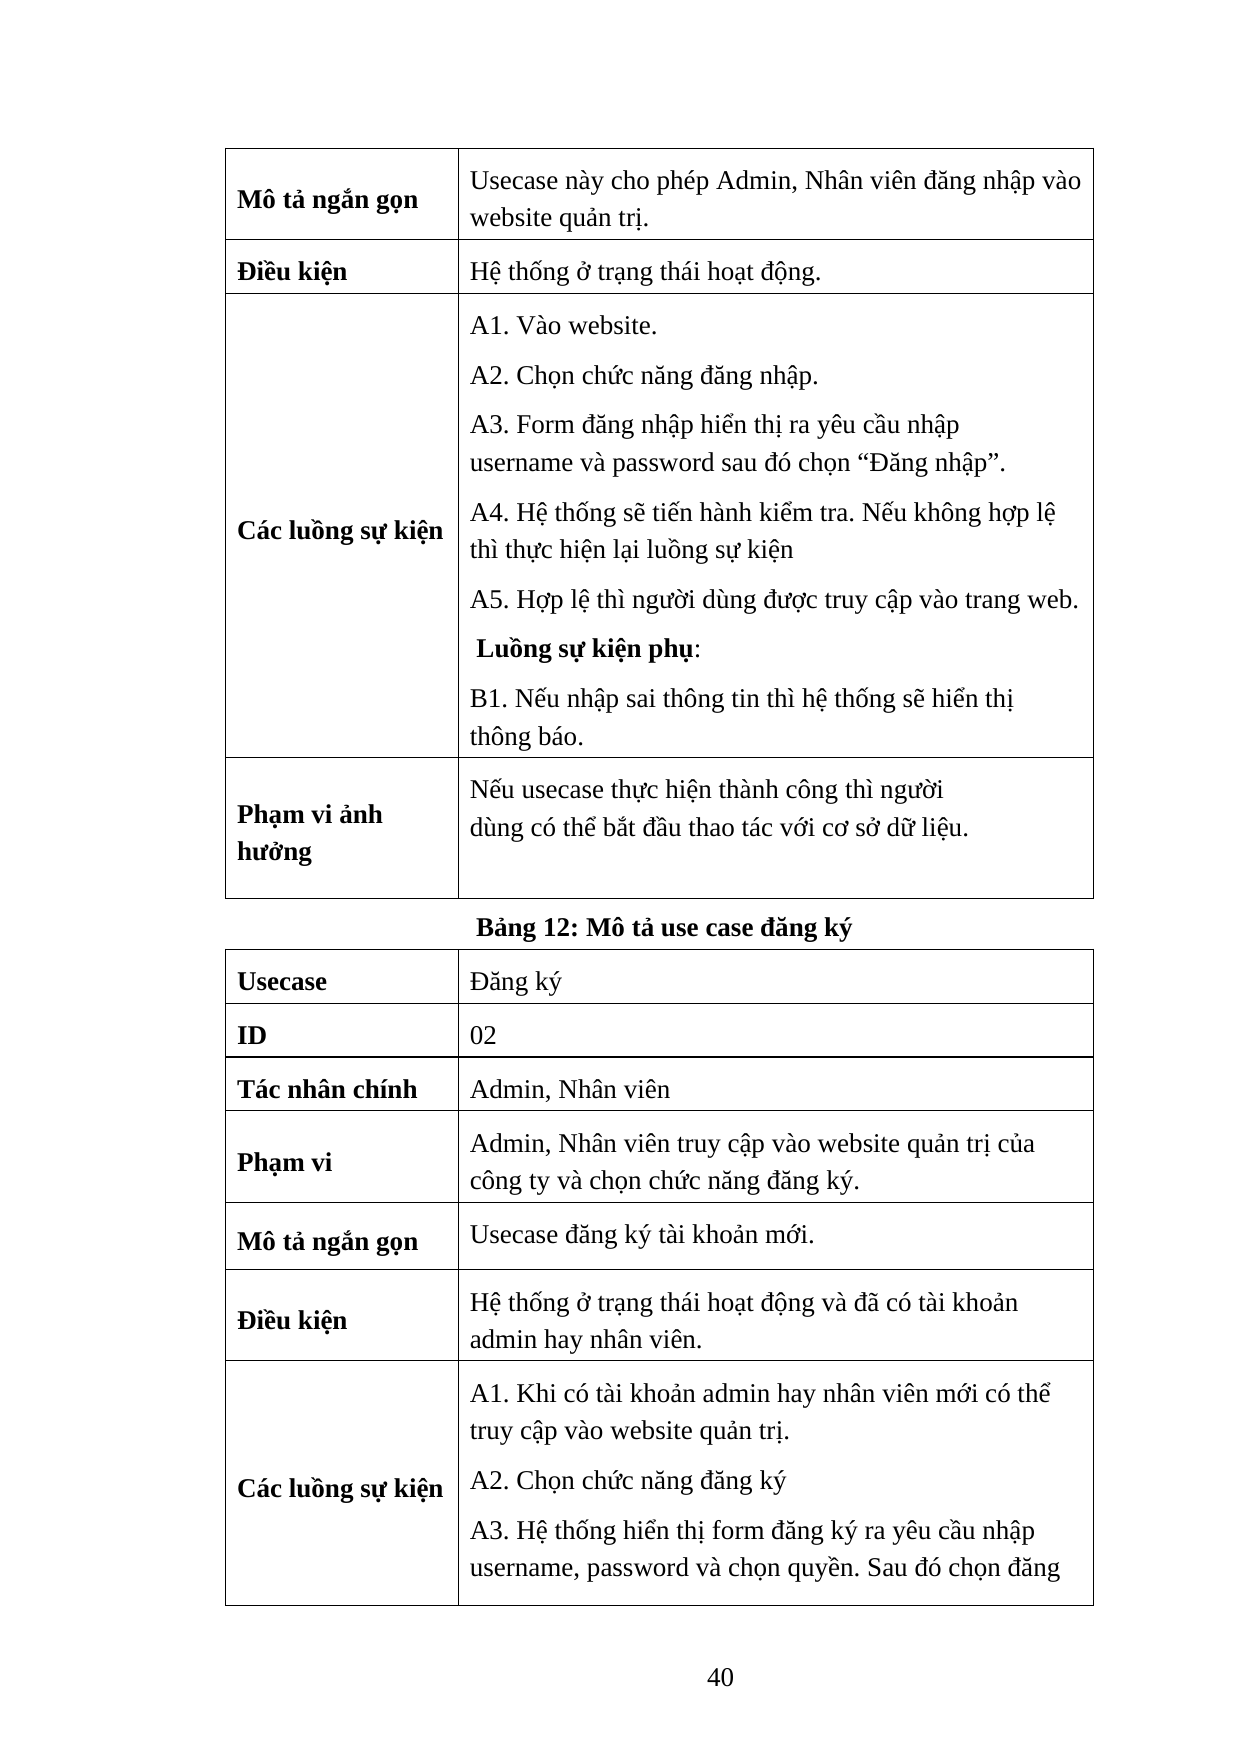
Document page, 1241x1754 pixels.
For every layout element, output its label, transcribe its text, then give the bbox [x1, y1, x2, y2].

table_cell Usecase này cho phép Admin, Nhân viên đăng nhập vào website quản trị. [459, 149, 1093, 239]
table_cell Các luồng sự kiện [226, 1361, 458, 1605]
table_cell Mô tả ngắn gọn [226, 149, 458, 239]
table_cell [459, 1361, 1093, 1605]
table_cell Admin, Nhân viên [459, 1058, 1093, 1110]
table_cell Phạm vi ảnh hưởng [226, 758, 458, 898]
text Bảng 12: Mô tả use case đăng ký [236, 911, 1092, 942]
table_cell Tác nhân chính [226, 1058, 458, 1110]
table_cell Hệ thống ở trạng thái hoạt động và đã có tài khoản admin hay nhân viên. [459, 1270, 1093, 1360]
table_cell Các luồng sự kiện [226, 294, 458, 757]
table_cell Phạm vi [226, 1111, 458, 1202]
table_cell Admin, Nhân viên truy cập vào website quản trị của công ty và chọn chức năng đăng ký. [459, 1111, 1093, 1202]
table_cell Điều kiện [226, 1270, 458, 1360]
table_header Usecase [226, 950, 458, 1002]
table_cell A1. Vào website. A2. Chọn chức năng đăng nhập. A3. Form đăng nhập hiển thị ra yêu cầu nhập username và password sau đó chọn “Đăng nhập”. A4. Hệ thống sẽ tiến hành kiểm tra. Nếu không hợp lệ thì thực hiện lại luồng sự kiện A5. Hợp lệ thì người dùng được truy cập vào trang web. Luồng sự kiện phụ: B1. Nếu nhập sai thông tin thì hệ thống sẽ hiển thị thông báo. [459, 294, 1093, 757]
table_cell Mô tả ngắn gọn [226, 1203, 458, 1269]
table_cell Usecase đăng ký tài khoản mới. [459, 1203, 1093, 1269]
table_cell 02 [459, 1004, 1093, 1056]
table_cell ID [226, 1004, 458, 1056]
table_cell Nếu usecase thực hiện thành công thì người dùng có thể bắt đầu thao tác với cơ sở dữ liệu. [459, 758, 1093, 898]
table_cell Hệ thống ở trạng thái hoạt động. [459, 240, 1093, 292]
table_cell Điều kiện [226, 240, 458, 292]
table_header Đăng ký [459, 950, 1093, 1002]
